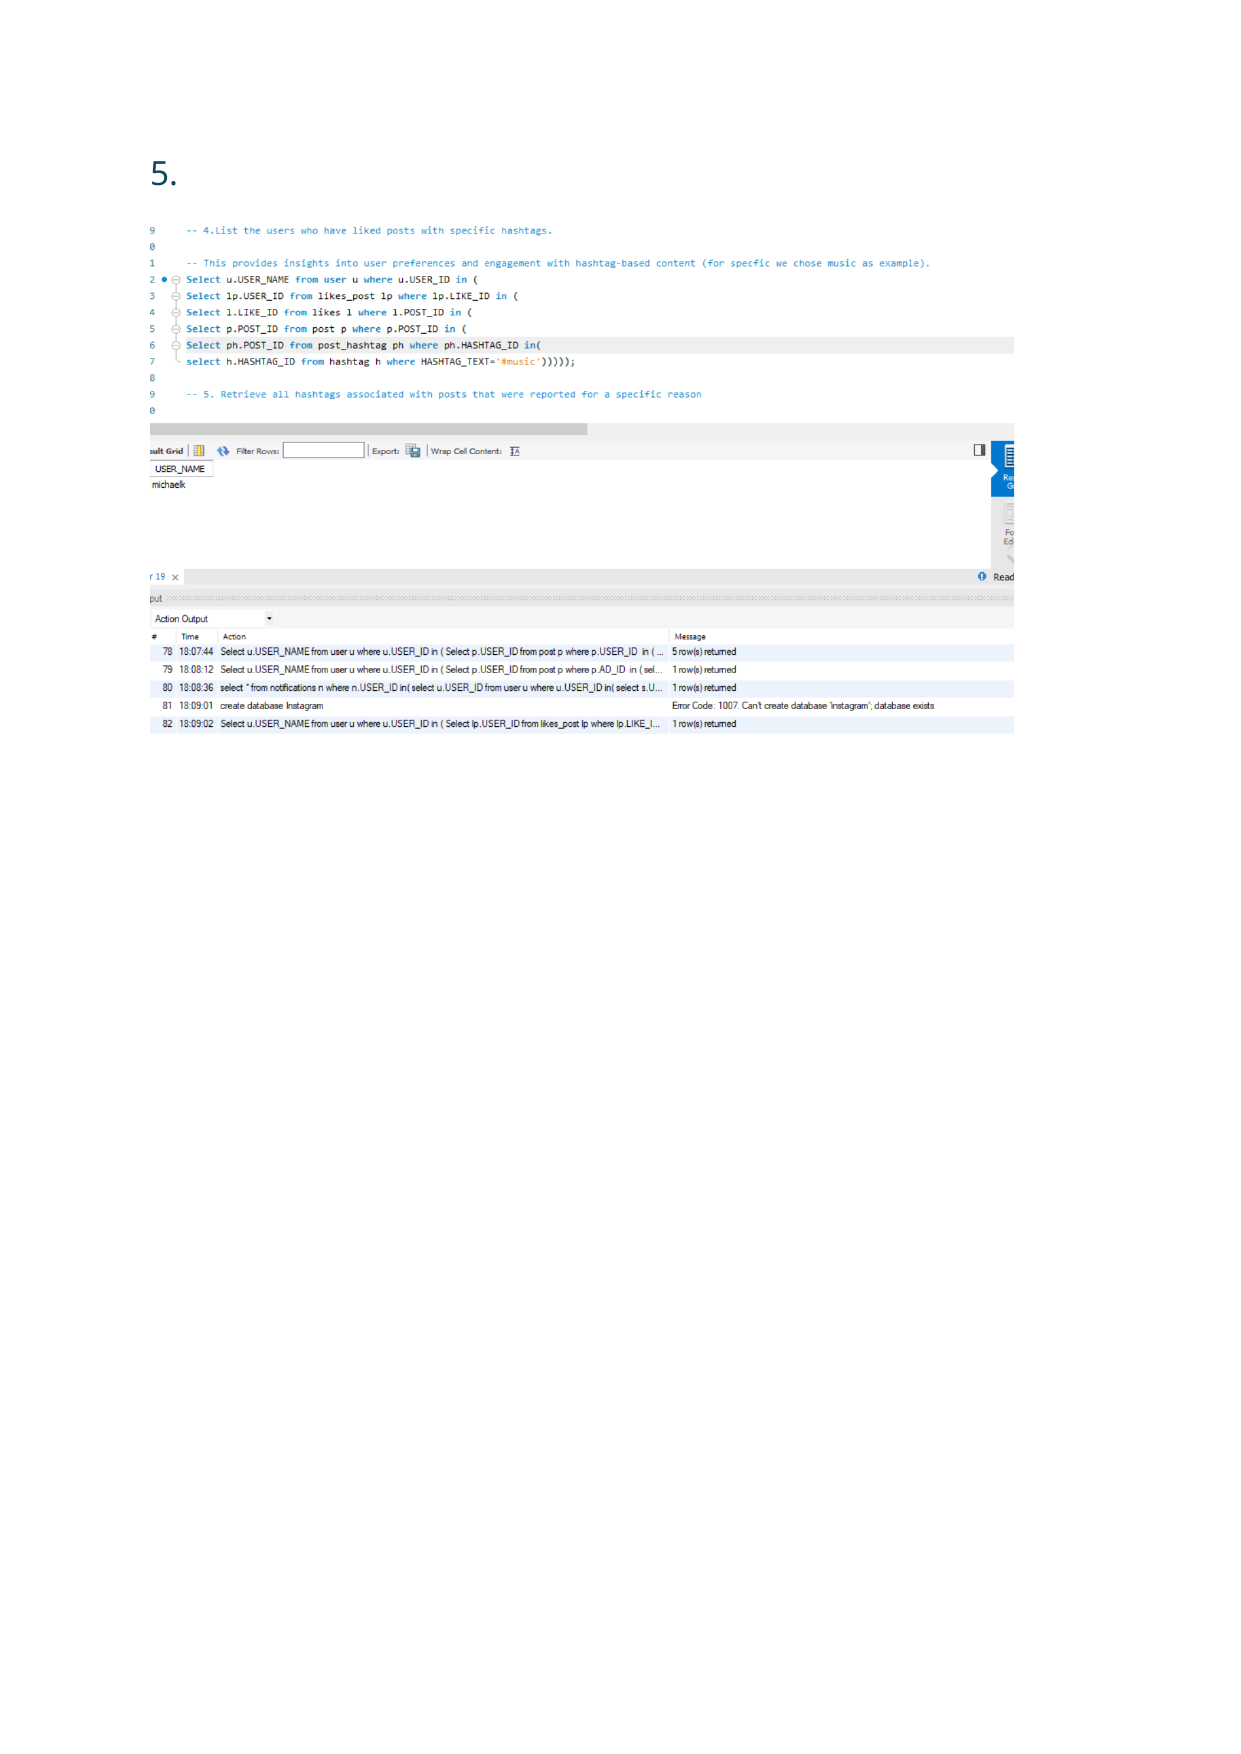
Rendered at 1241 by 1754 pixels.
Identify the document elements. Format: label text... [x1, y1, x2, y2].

picture [150, 218, 1015, 741]
text 5. [150, 150, 1090, 195]
